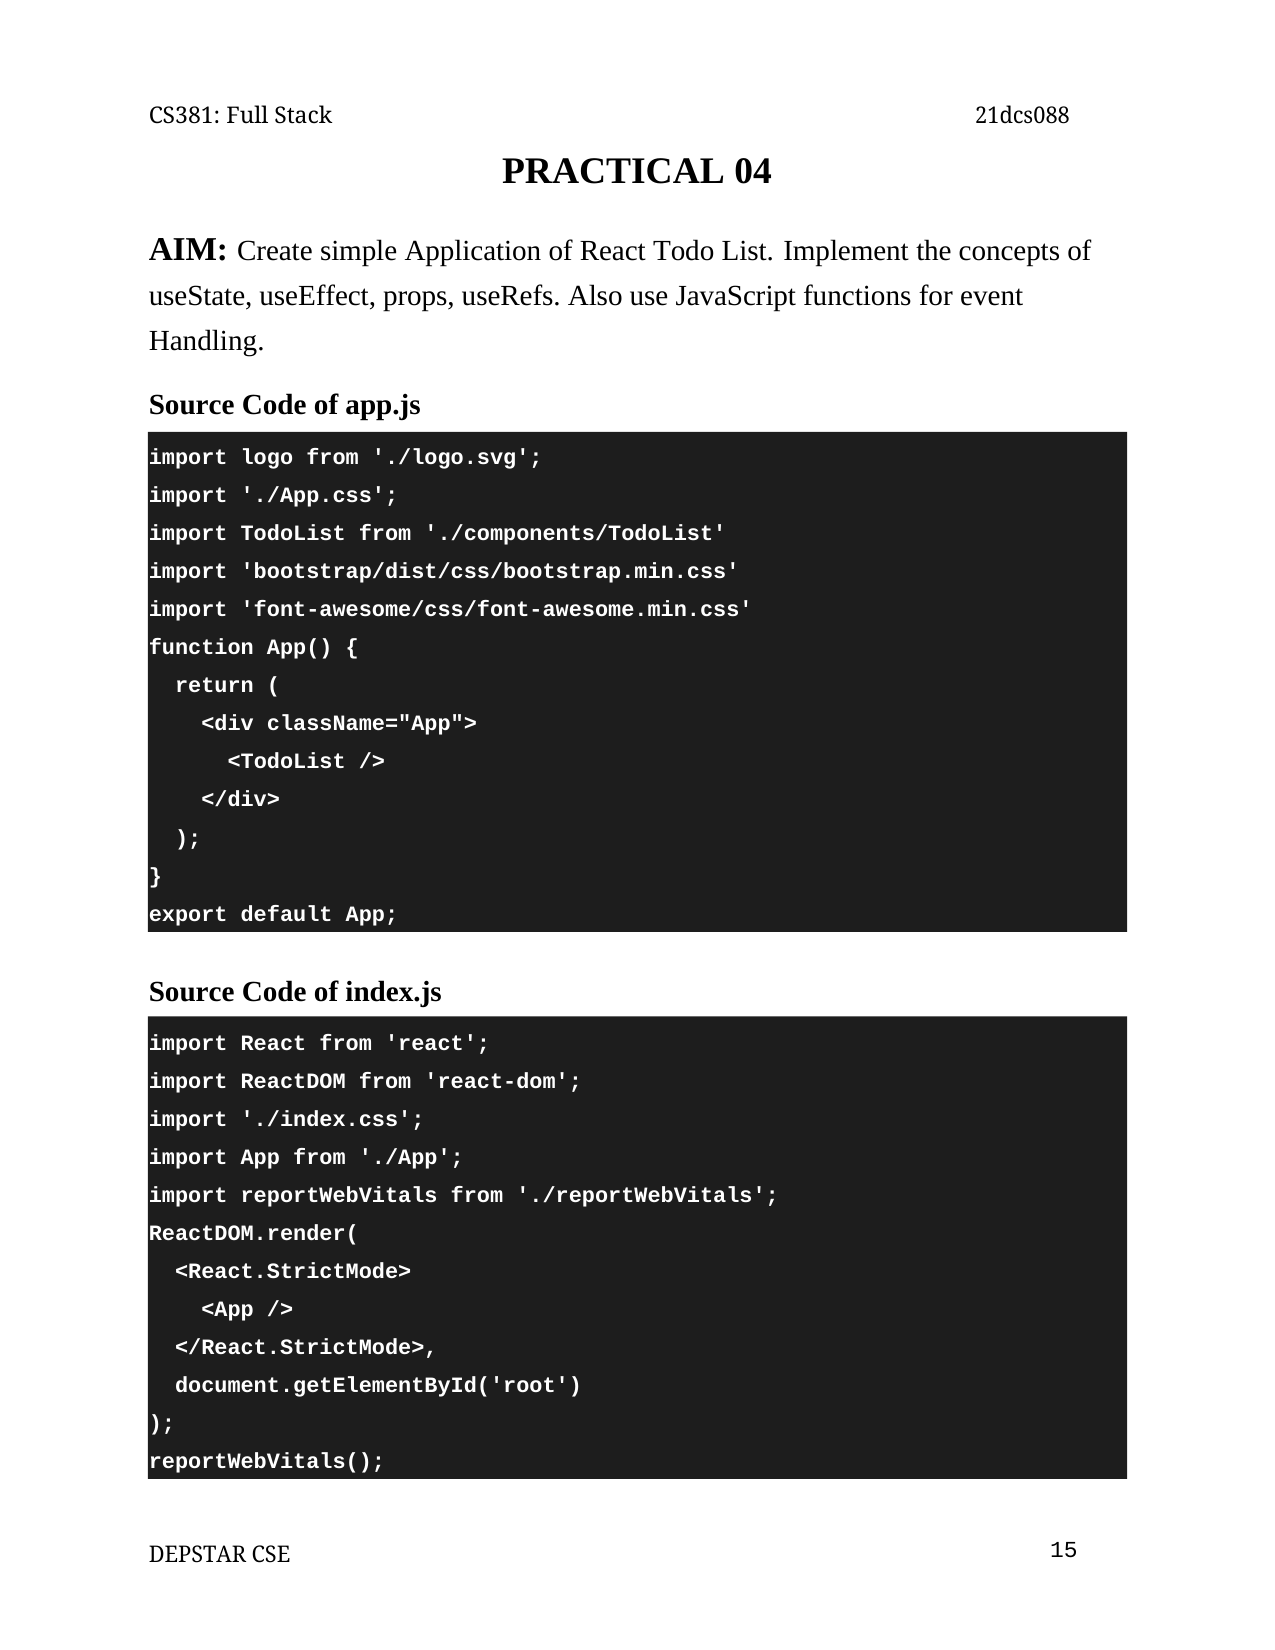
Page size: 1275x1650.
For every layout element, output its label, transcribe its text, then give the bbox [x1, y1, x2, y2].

text Source Code of app.js [148, 387, 1139, 421]
subtitle PRACTICAL 04 [199, 148, 1074, 191]
text AIM: Create simple Application of React Todo List. Implement the concepts of useState, useEffect, props, useRefs. Also use JavaScript functions for event Handling. [148, 229, 1107, 356]
text Source Code of index.js [148, 974, 1139, 1008]
